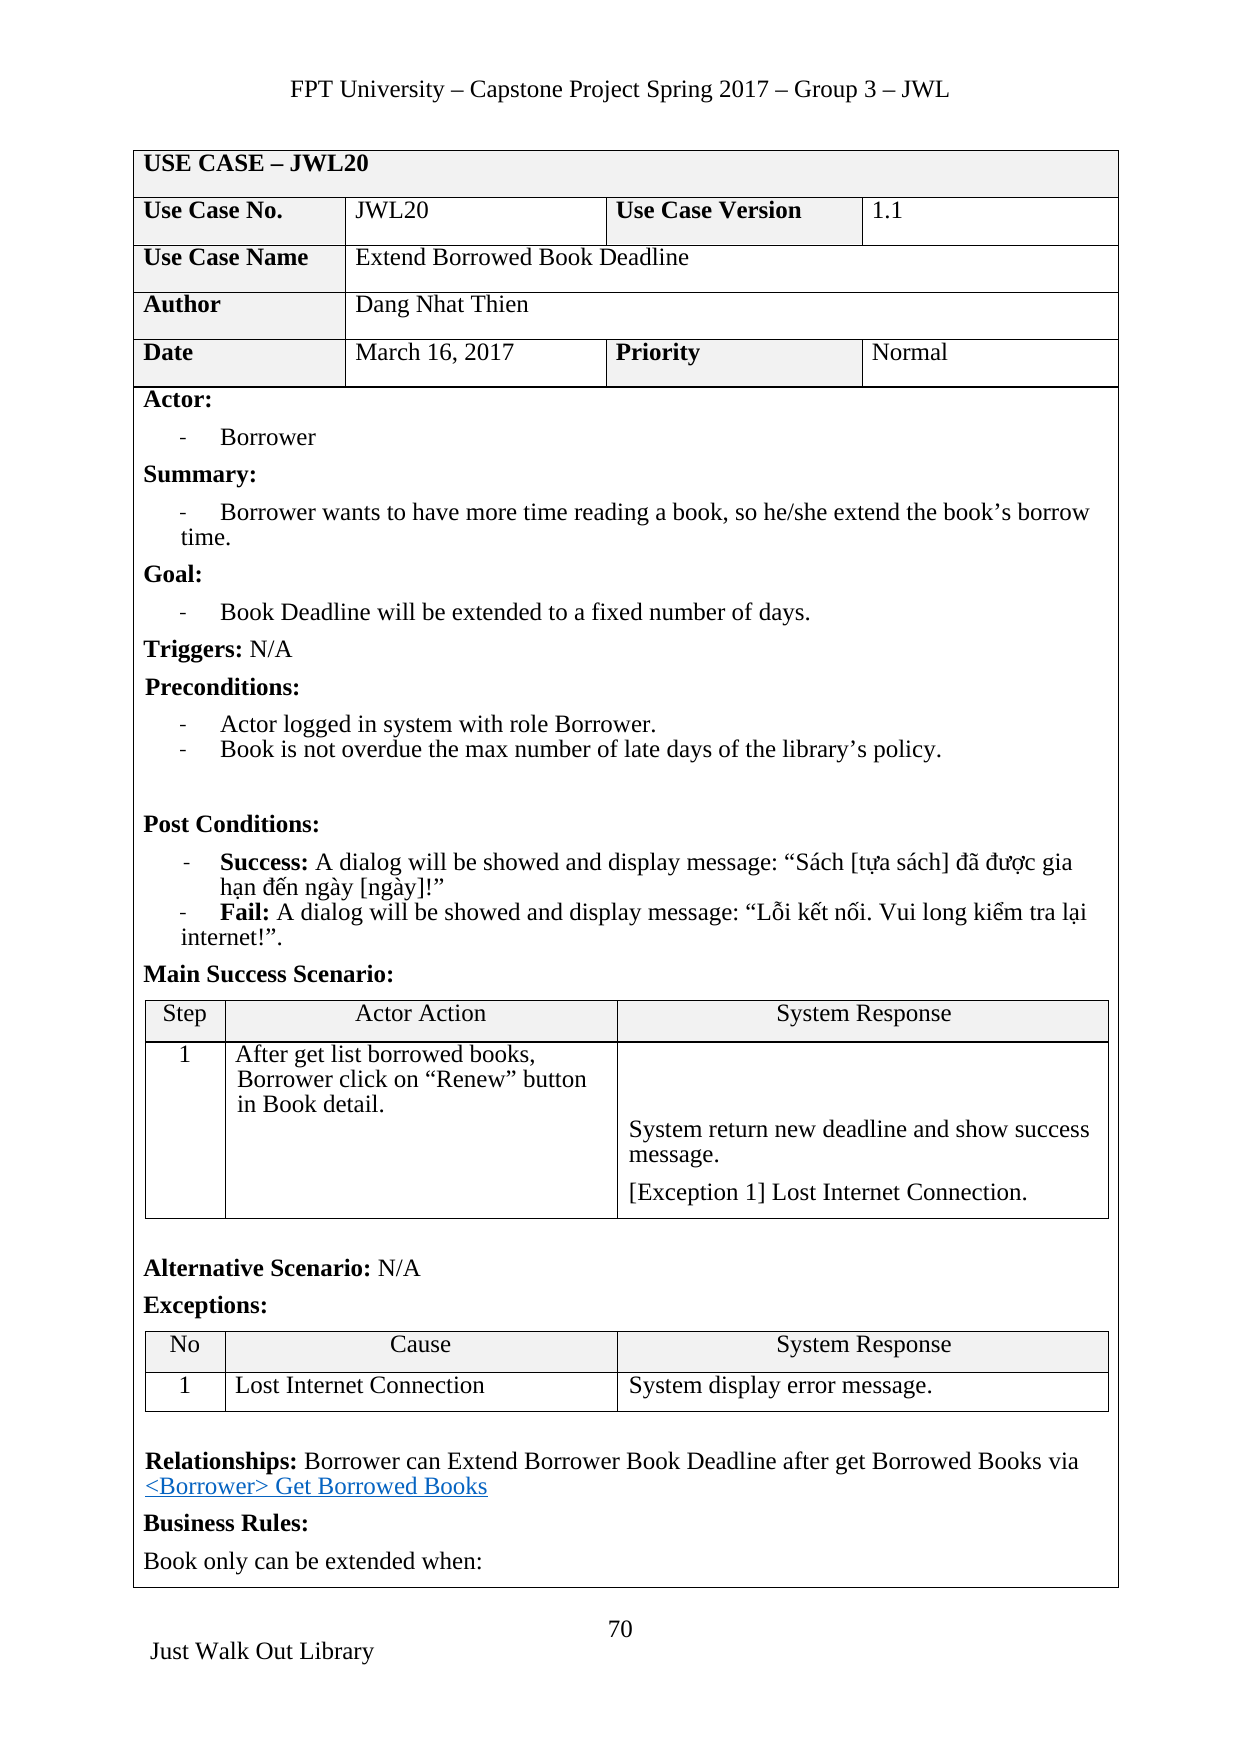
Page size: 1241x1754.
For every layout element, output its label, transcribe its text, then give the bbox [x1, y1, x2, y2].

table_cell Dang Nhat Thien [346, 293, 1118, 339]
table_header USE CASE – JWL20 [134, 151, 1118, 197]
table_cell Normal [863, 340, 1118, 386]
table_cell Extend Borrowed Book Deadline [346, 246, 1118, 292]
table_cell JWL20 [346, 198, 606, 244]
table_cell Use Case Name [134, 246, 345, 292]
table_cell Priority [607, 340, 862, 386]
table_cell Use Case No. [134, 198, 345, 244]
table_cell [134, 388, 1118, 1587]
table_cell Author [134, 293, 345, 339]
table_cell March 16, 2017 [346, 340, 606, 386]
table_cell Use Case Version [607, 198, 862, 244]
table_cell Date [134, 340, 345, 386]
table_cell 1.1 [863, 198, 1118, 244]
